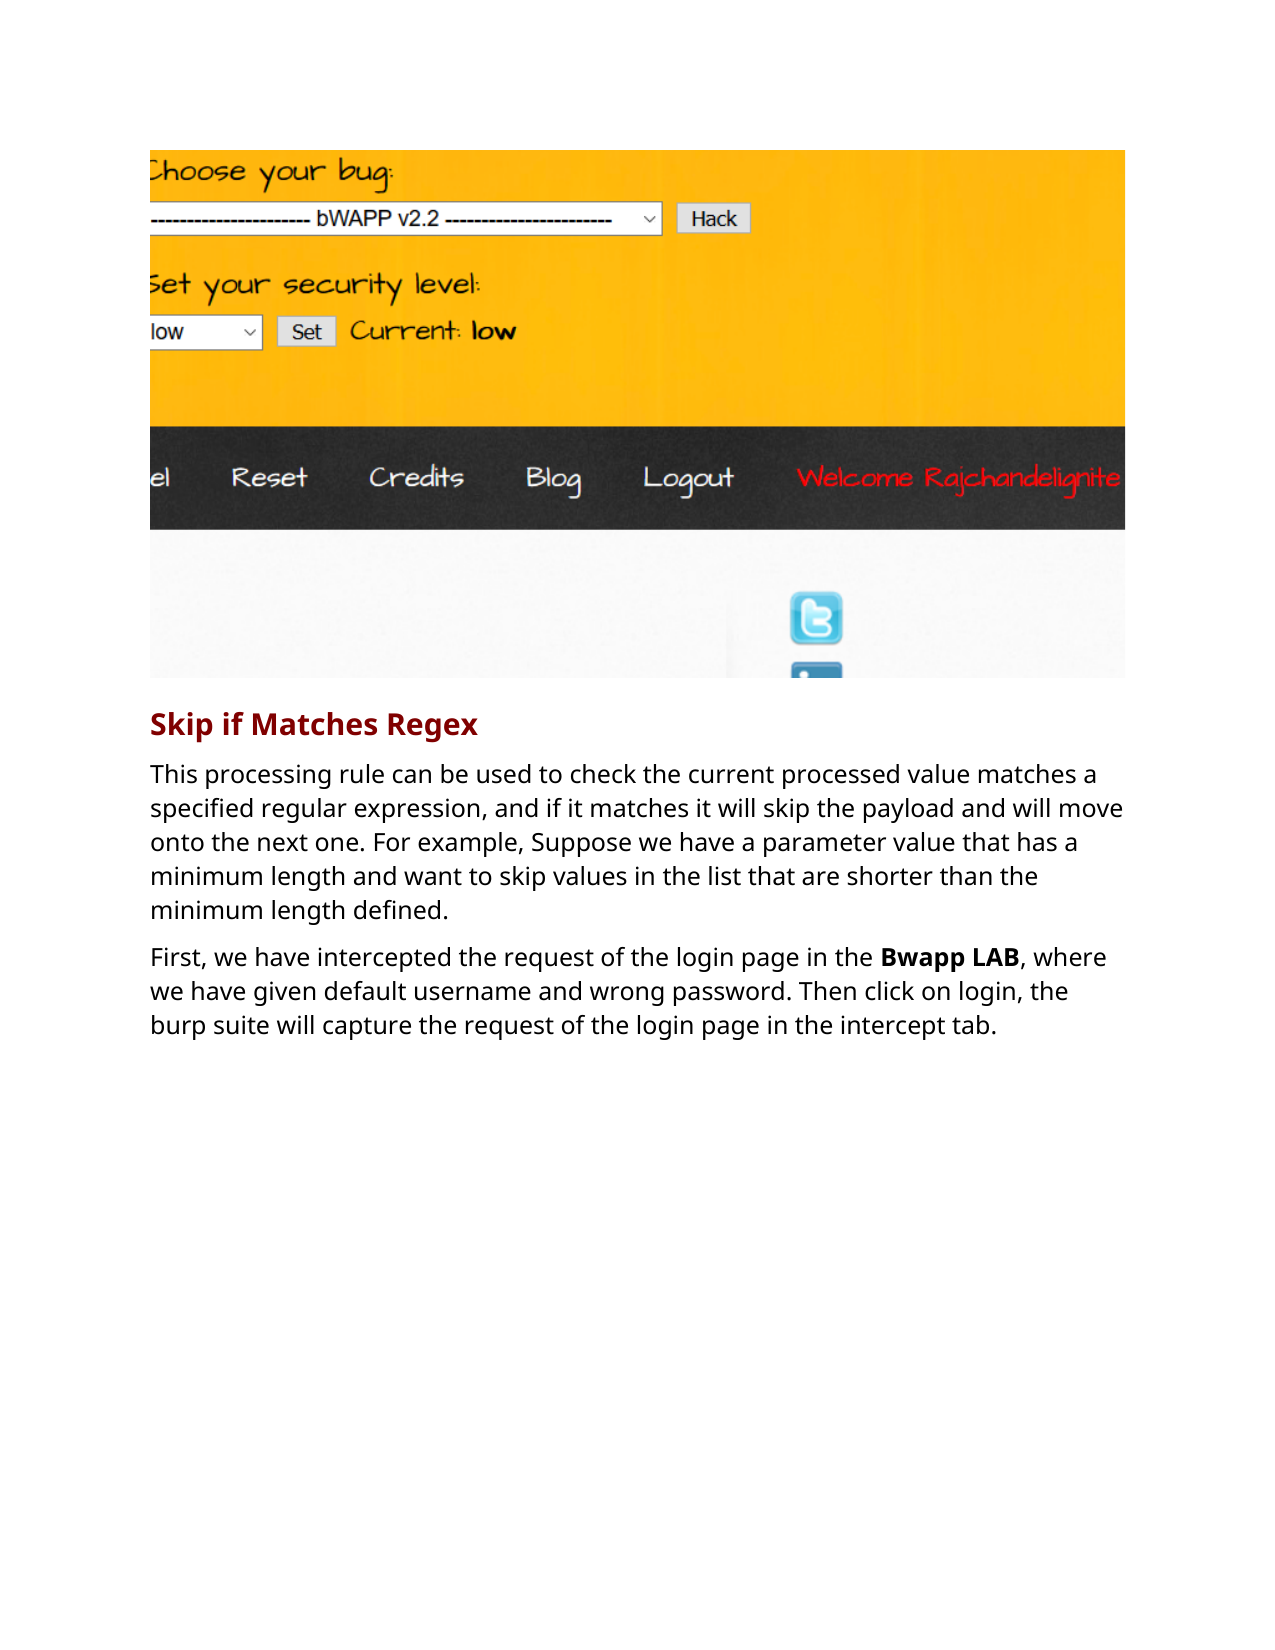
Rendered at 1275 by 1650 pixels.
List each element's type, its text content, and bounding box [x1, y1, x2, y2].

text This processing rule can be used to check the current processed value matches a specified regular expression, and if it matches it will skip the payload and will move onto the next one. For example, Suppose we have a parameter value that has a minimum length and want to skip values in the list that are shorter than the minimum length defined. [150, 756, 1125, 927]
text First, we have intercepted the request of the login page in the Bwapp LAB, where we have given default username and wrong password. Then click on login, the burp suite will capture the request of the login page in the intercept tab. [150, 939, 1125, 1041]
picture [150, 150, 1125, 678]
text Skip if Matches Regex [150, 703, 1125, 744]
